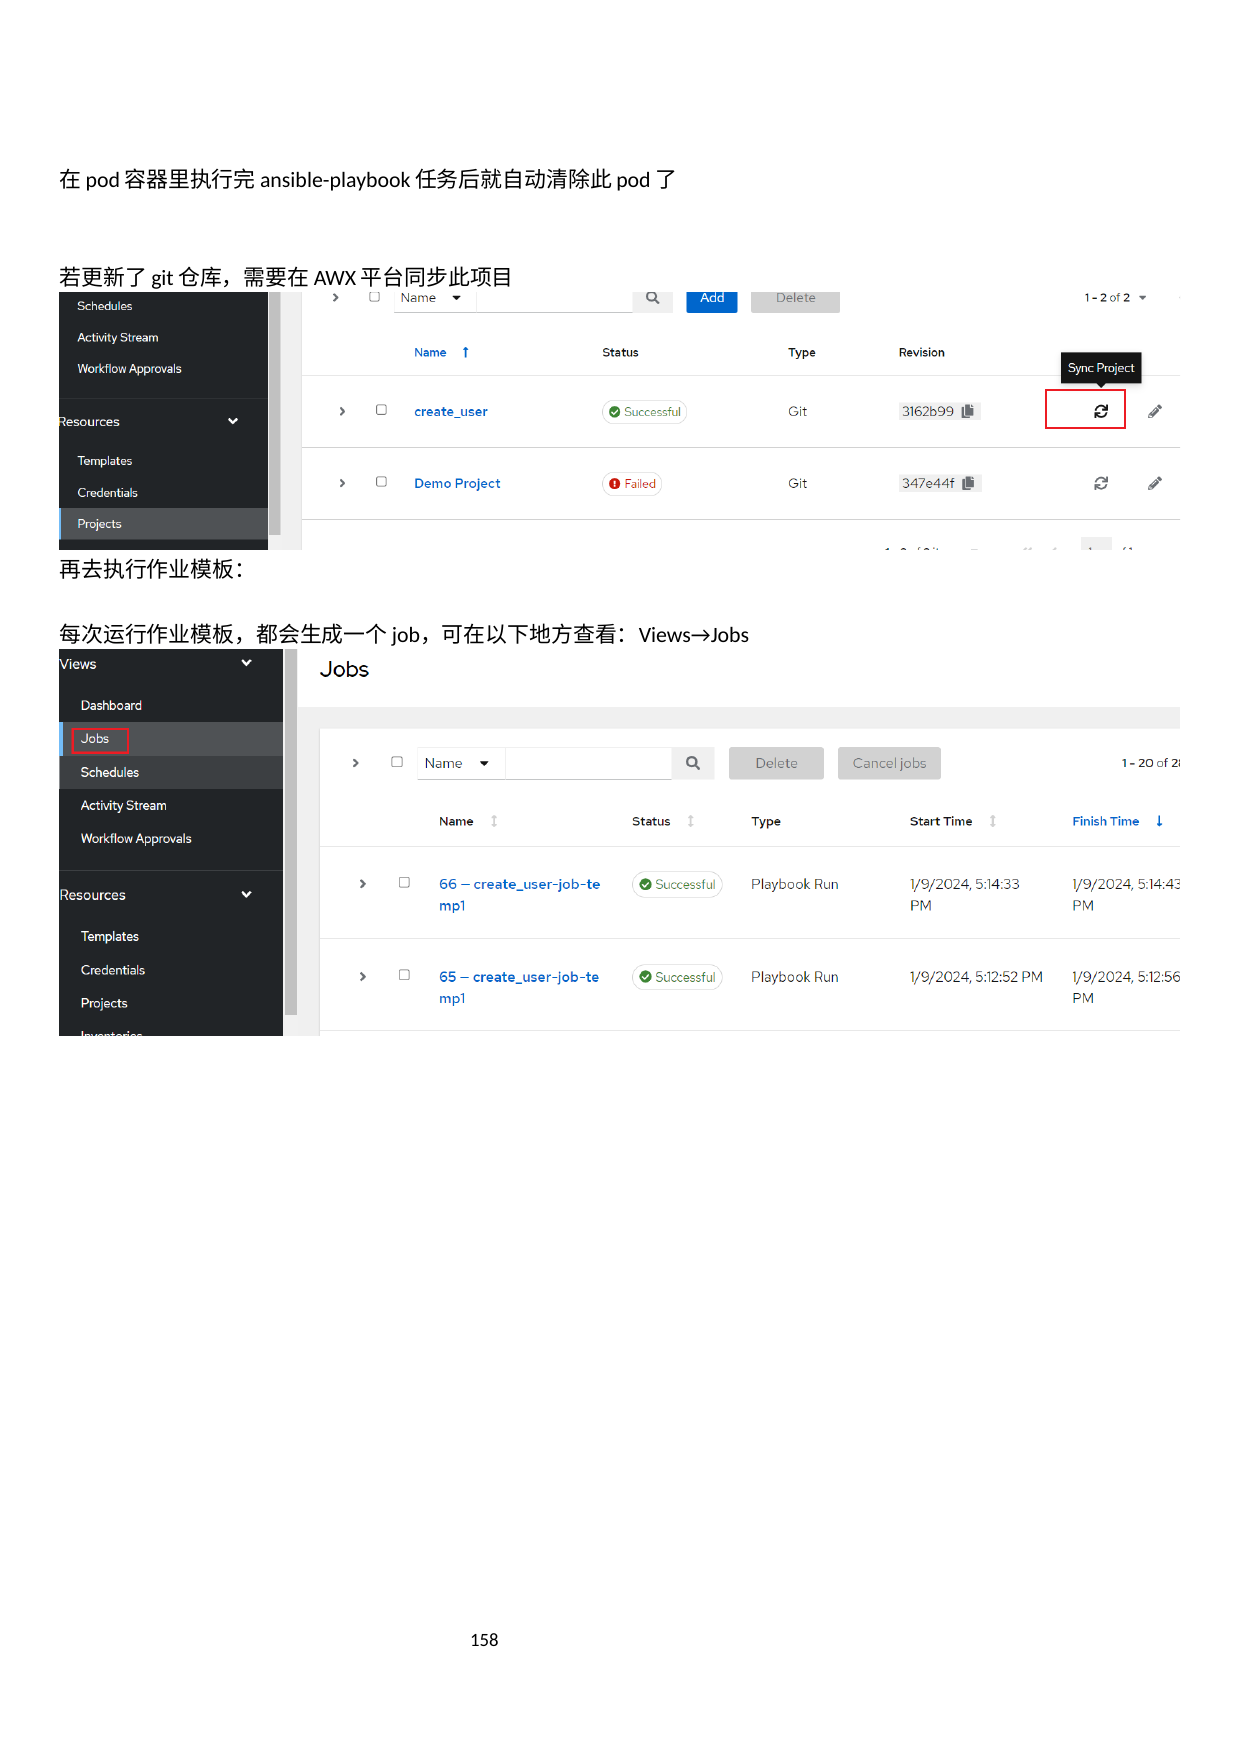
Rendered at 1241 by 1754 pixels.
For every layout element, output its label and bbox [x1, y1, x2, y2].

picture [59, 292, 1181, 550]
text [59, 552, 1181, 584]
picture [59, 649, 1180, 1036]
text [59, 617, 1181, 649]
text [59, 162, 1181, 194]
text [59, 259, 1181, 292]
